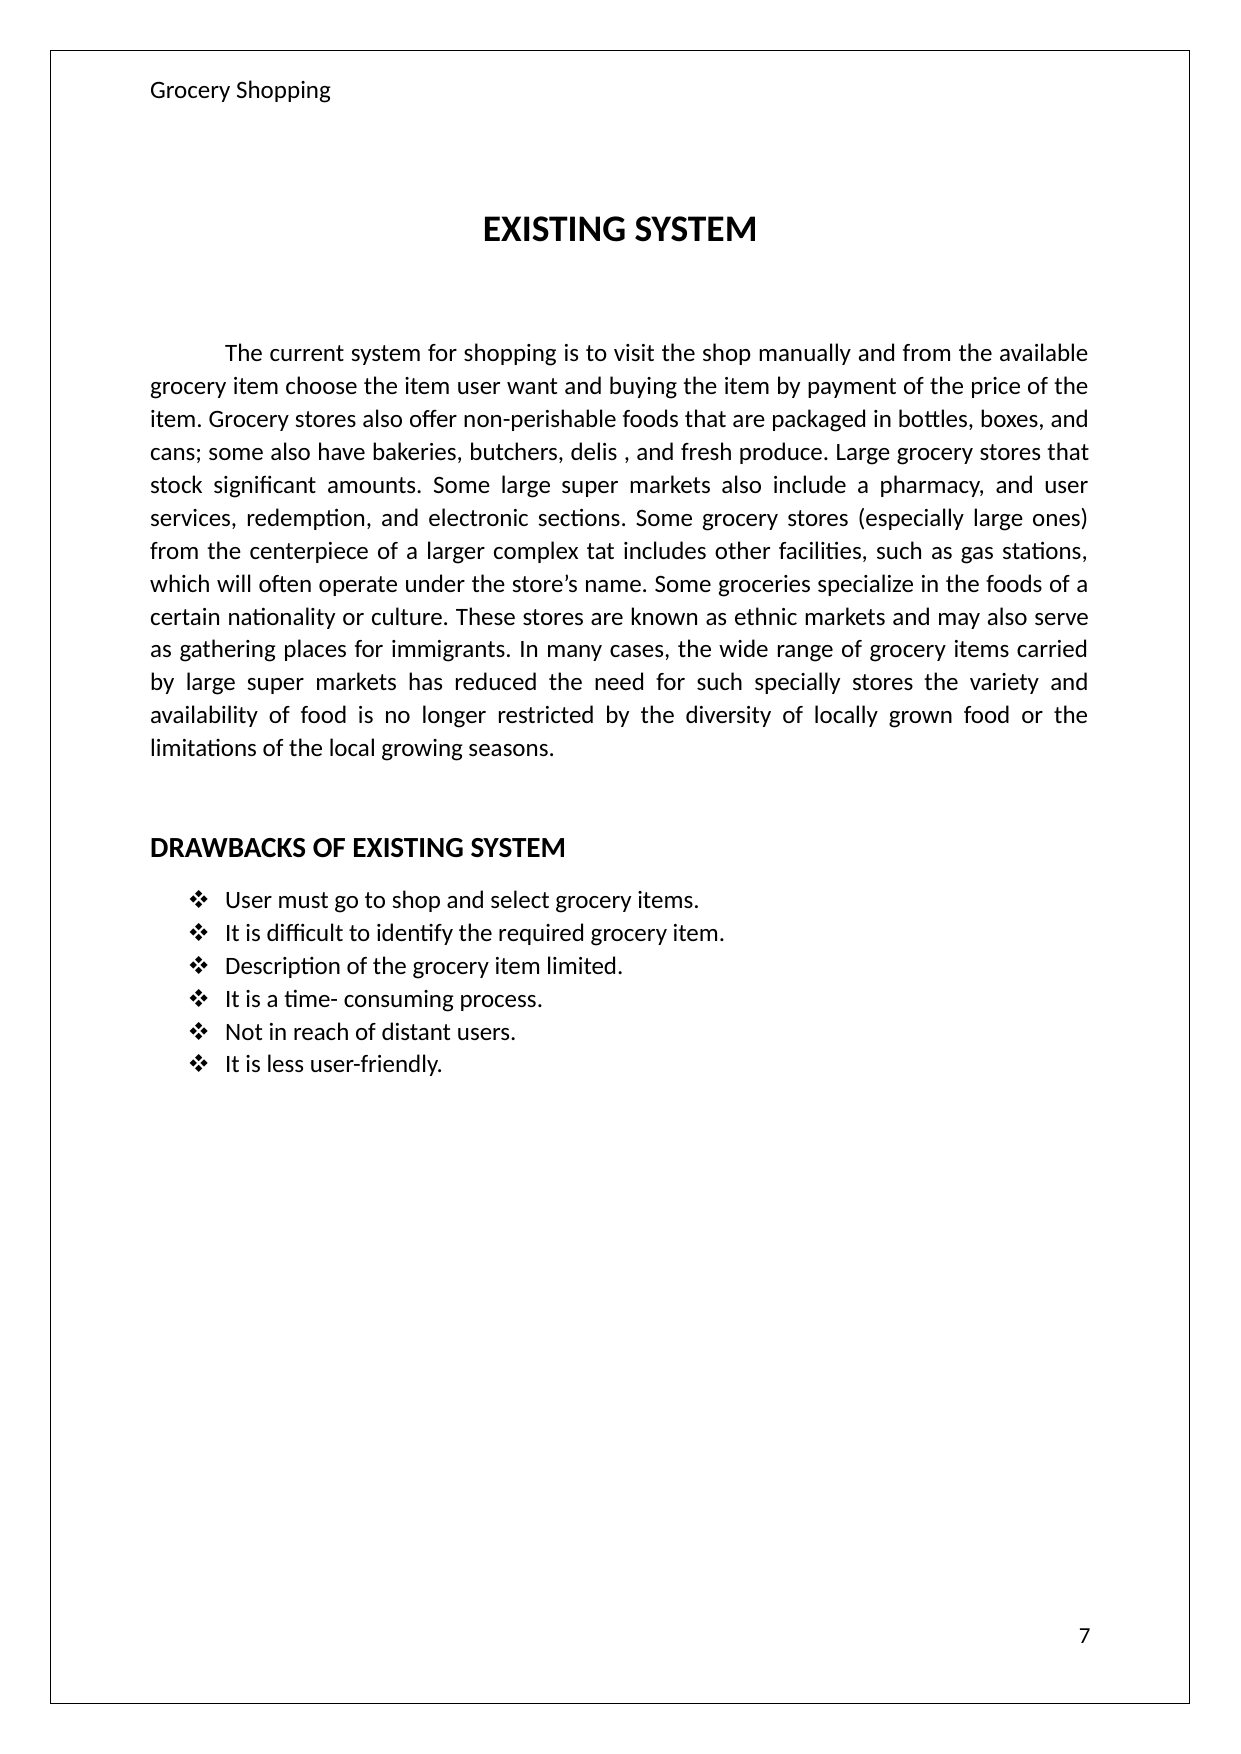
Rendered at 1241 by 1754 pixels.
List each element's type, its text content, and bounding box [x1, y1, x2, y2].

list It is less user-friendly. [187, 1048, 1090, 1079]
list It is difficult to identify the required grocery item. [187, 917, 1090, 947]
list It is a time- consuming process. [187, 983, 1090, 1013]
list User must go to shop and select grocery items. [187, 884, 1090, 914]
list Not in reach of distant users. [187, 1016, 1090, 1046]
text EXISTING SYSTEM [150, 205, 1090, 251]
text The current system for shopping is to visit the shop manually and from the available grocery item choose the item user want and buying the item by payment of the price of the item. Grocery stores also offer non-perishable foods that are packaged in bottles, boxes, and cans; some also have bakeries, butchers, delis , and fresh produce. Large grocery stores that stock significant amounts. Some large super markets also include a pharmacy, and user services, redemption, and electronic sections. Some grocery stores (especially large ones) from the centerpiece of a larger complex tat includes other facilities, such as gas stations, which will often operate under the store’s name. Some groceries specialize in the foods of a certain nationality or culture. These stores are known as ethnic markets and may also serve as gathering places for immigrants. In many cases, the wide range of grocery items carried by large super markets has reduced the need for such specially stores the variety and availability of food is no longer restricted by the diversity of locally grown food or the limitations of the local growing seasons. [150, 337, 1090, 763]
list Description of the grocery item limited. [187, 950, 1090, 980]
text DRAWBACKS OF EXISTING SYSTEM [150, 829, 1090, 864]
